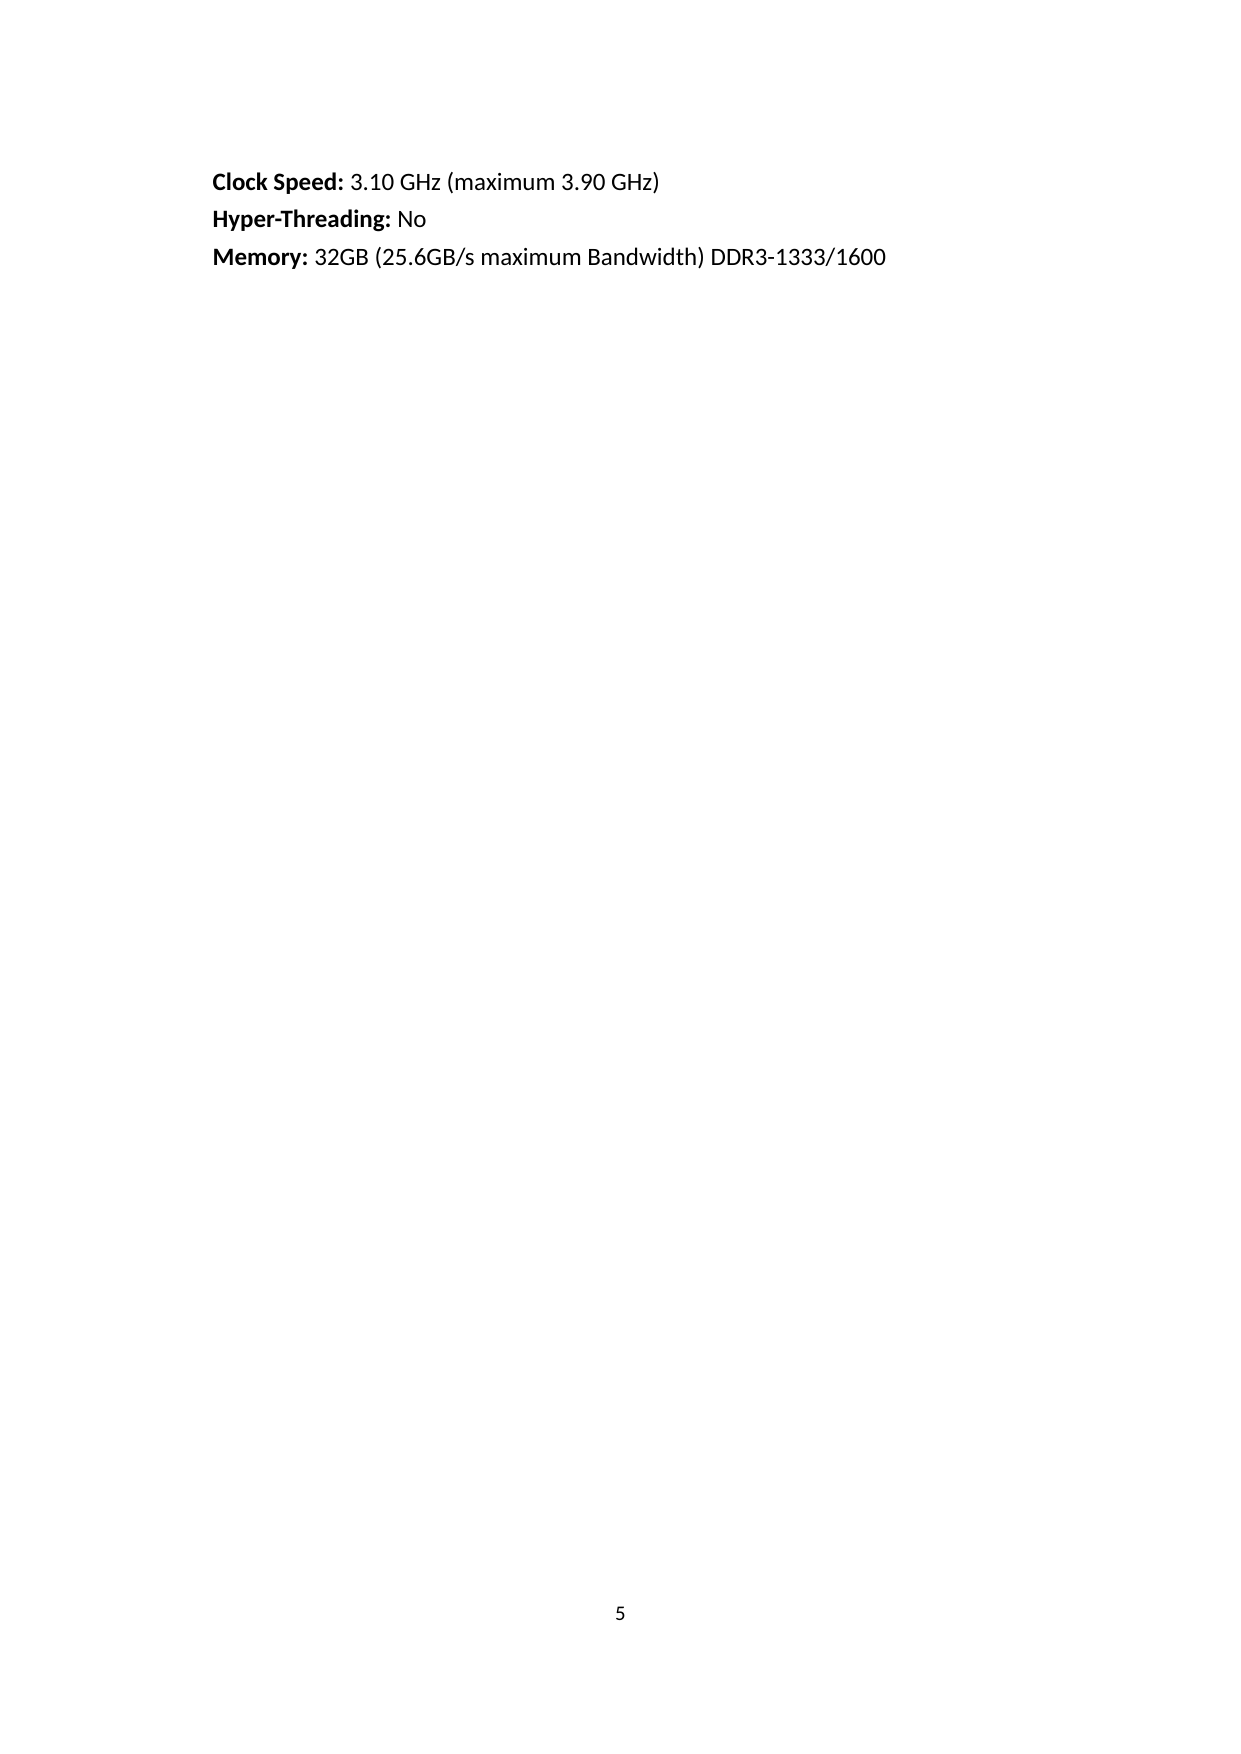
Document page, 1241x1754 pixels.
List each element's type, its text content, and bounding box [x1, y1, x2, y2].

text Hyper-Threading: No [212, 200, 1053, 237]
text Memory: 32GB (25.6GB/s maximum Bandwidth) DDR3-1333/1600 [212, 237, 1053, 275]
text Clock Speed: 3.10 GHz (maximum 3.90 GHz) [212, 162, 1053, 200]
